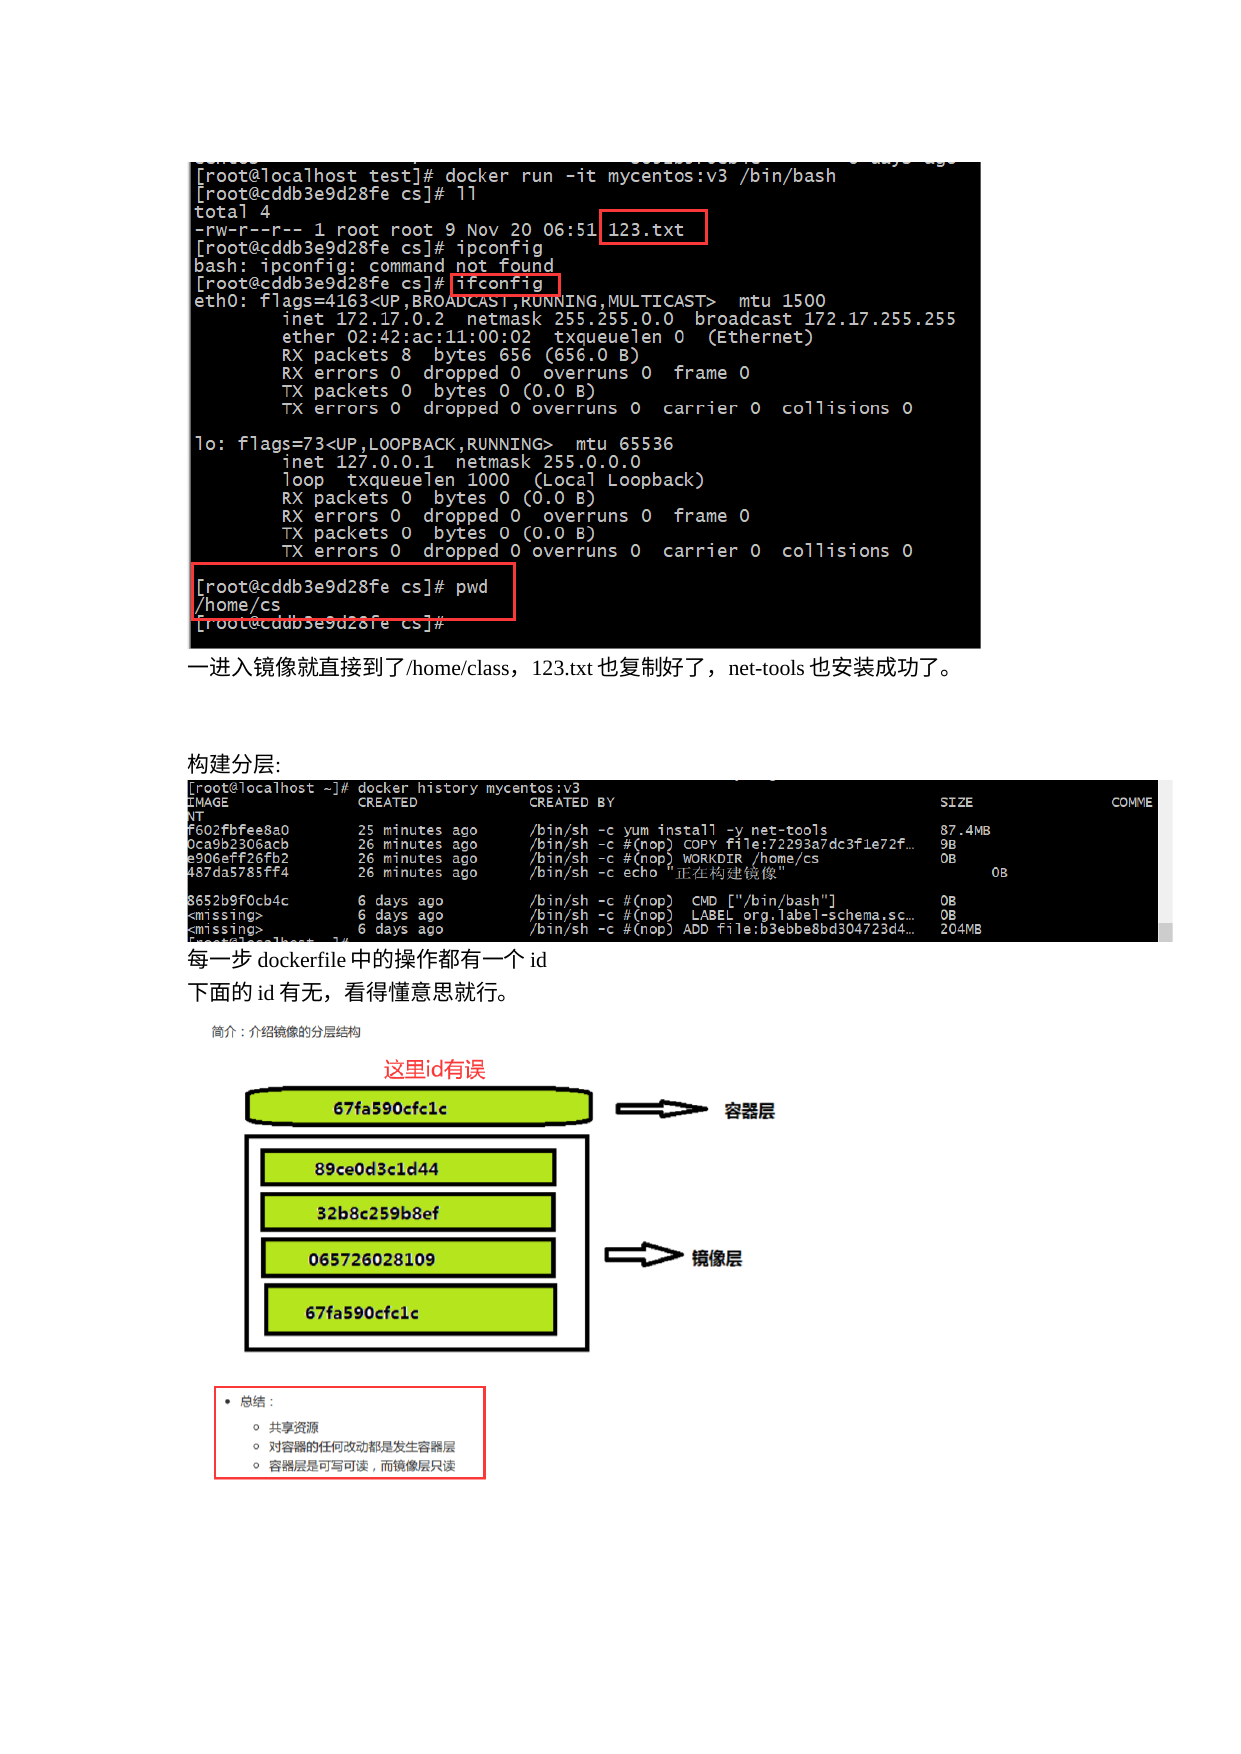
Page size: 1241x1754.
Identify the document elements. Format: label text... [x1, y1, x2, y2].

picture [187, 780, 1173, 942]
text 一进入镜像就直接到了/home/class，123.txt也复制好了，net-tools也安装成功了。 [187, 649, 1053, 682]
picture [187, 162, 981, 649]
text 下面的id有无，看得懂意思就行。 [187, 974, 1053, 1007]
text 每一步dockerfile中的操作都有一个id [187, 942, 1053, 974]
text 构建分层: [187, 747, 1053, 779]
picture [187, 1018, 853, 1483]
